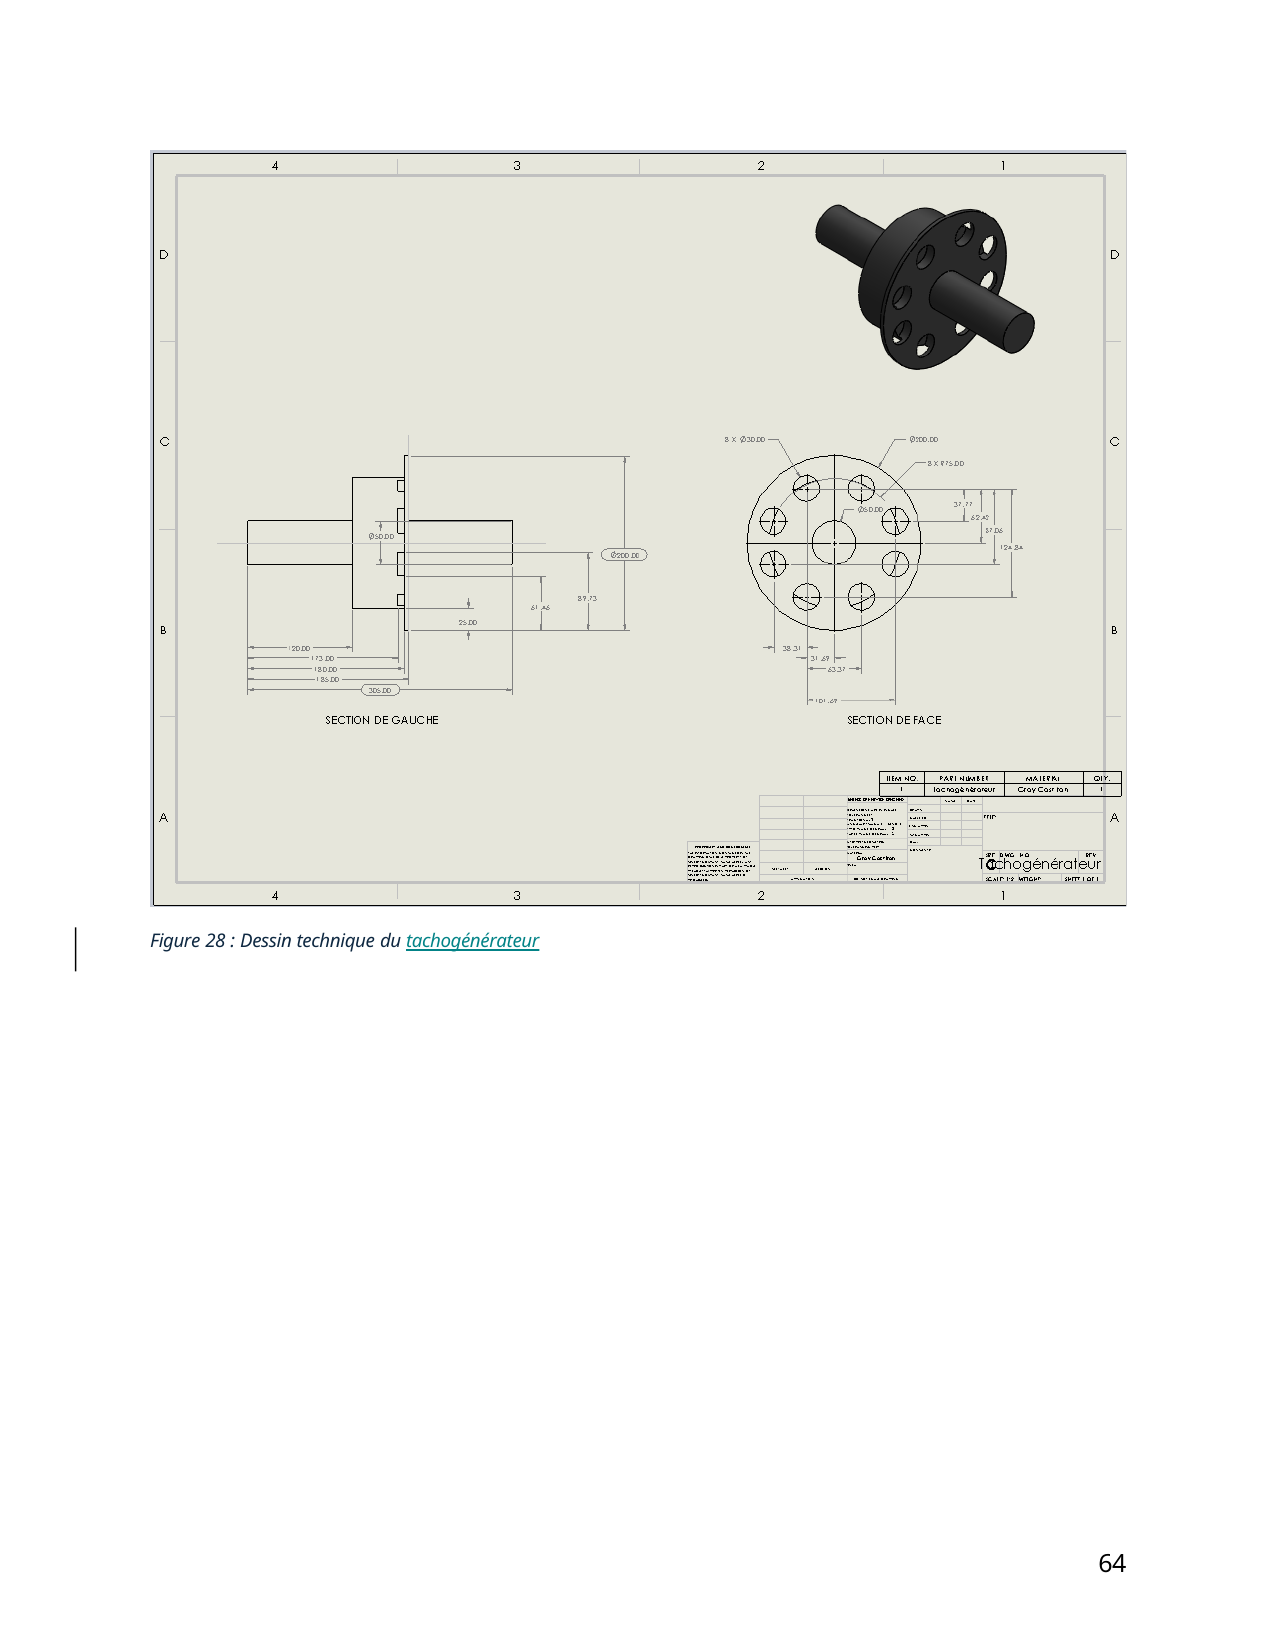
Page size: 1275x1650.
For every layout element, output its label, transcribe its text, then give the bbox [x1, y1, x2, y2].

text Figure 28 : Dessin technique du tachogénérateur [150, 927, 1275, 953]
picture [150, 150, 1127, 907]
